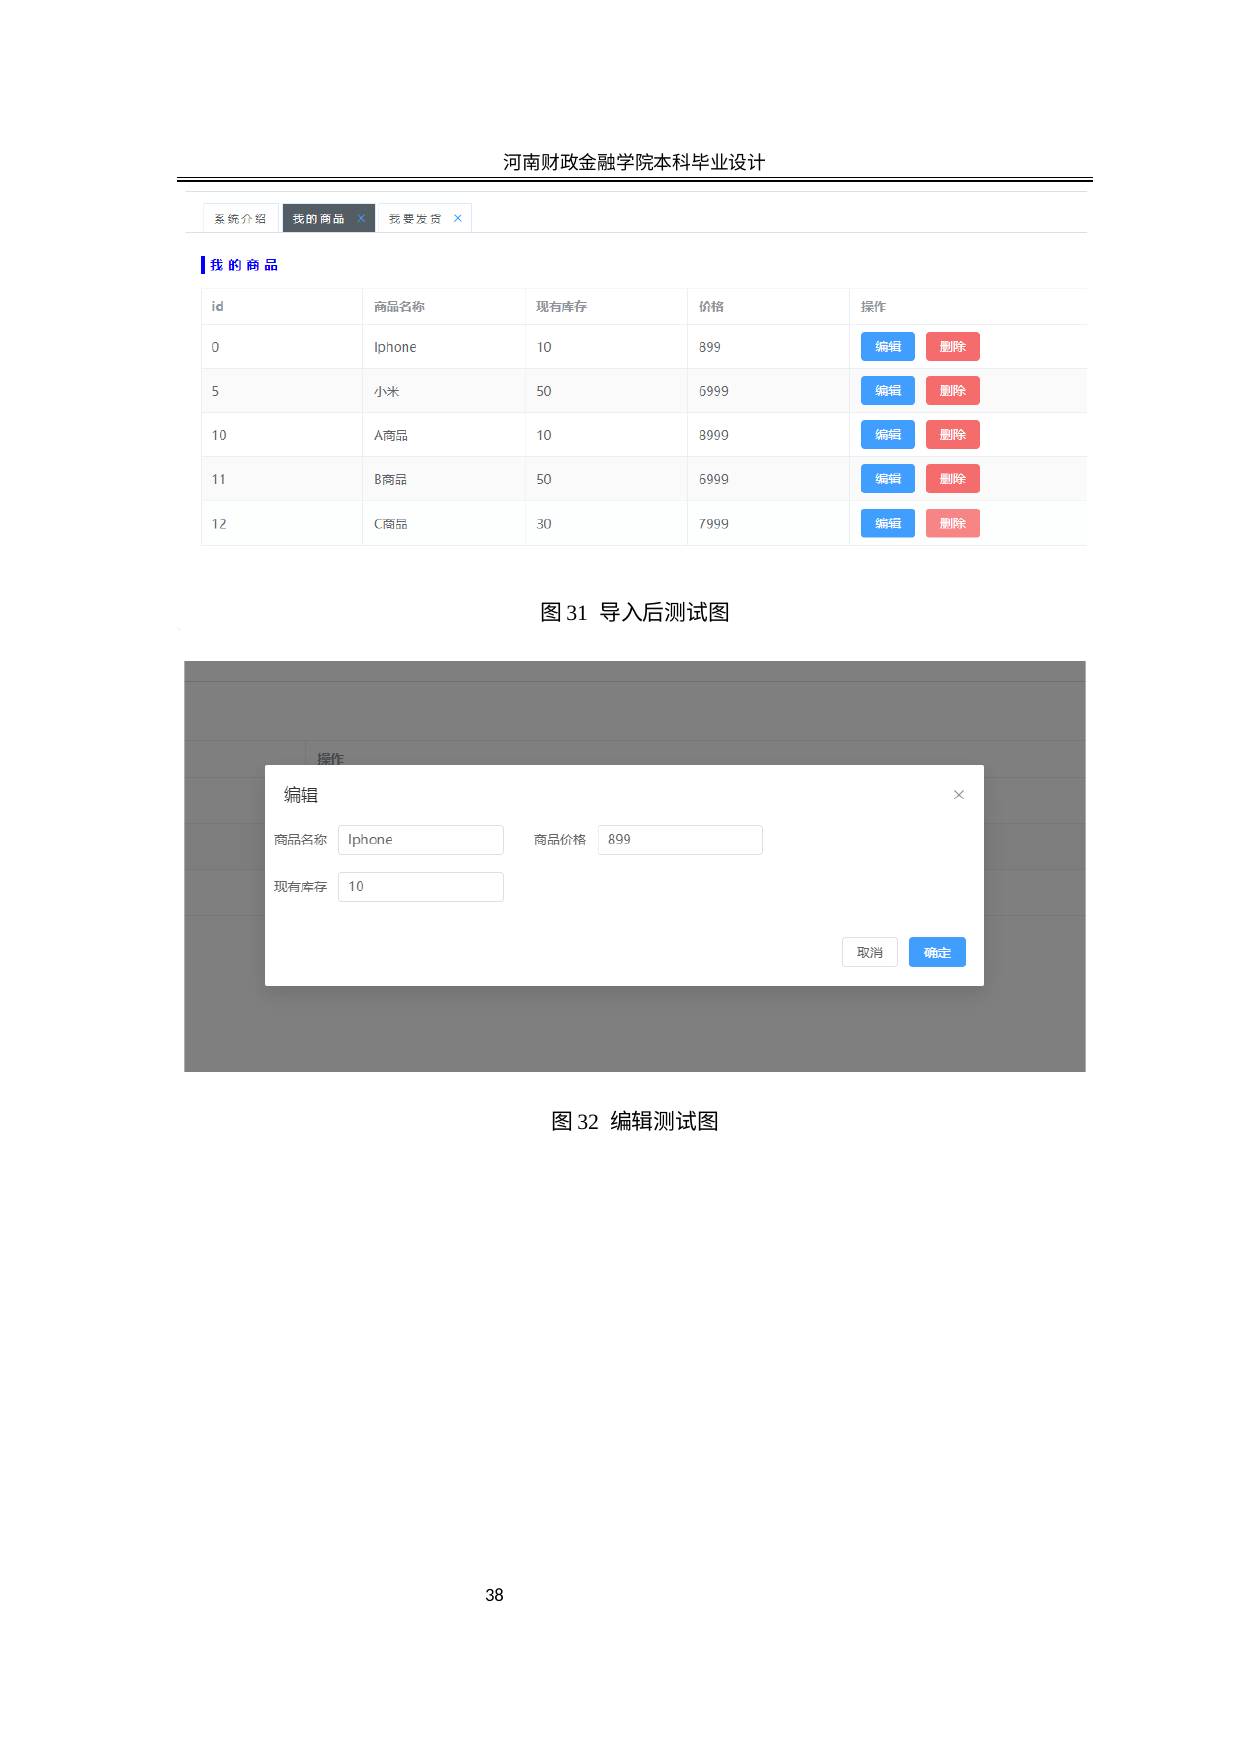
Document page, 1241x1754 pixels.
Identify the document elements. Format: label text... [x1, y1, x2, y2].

text 图32 编辑测试图 [177, 1103, 1093, 1137]
picture [182, 187, 1087, 593]
picture [184, 661, 1086, 1072]
text 图31 导入后测试图 [177, 594, 1093, 628]
